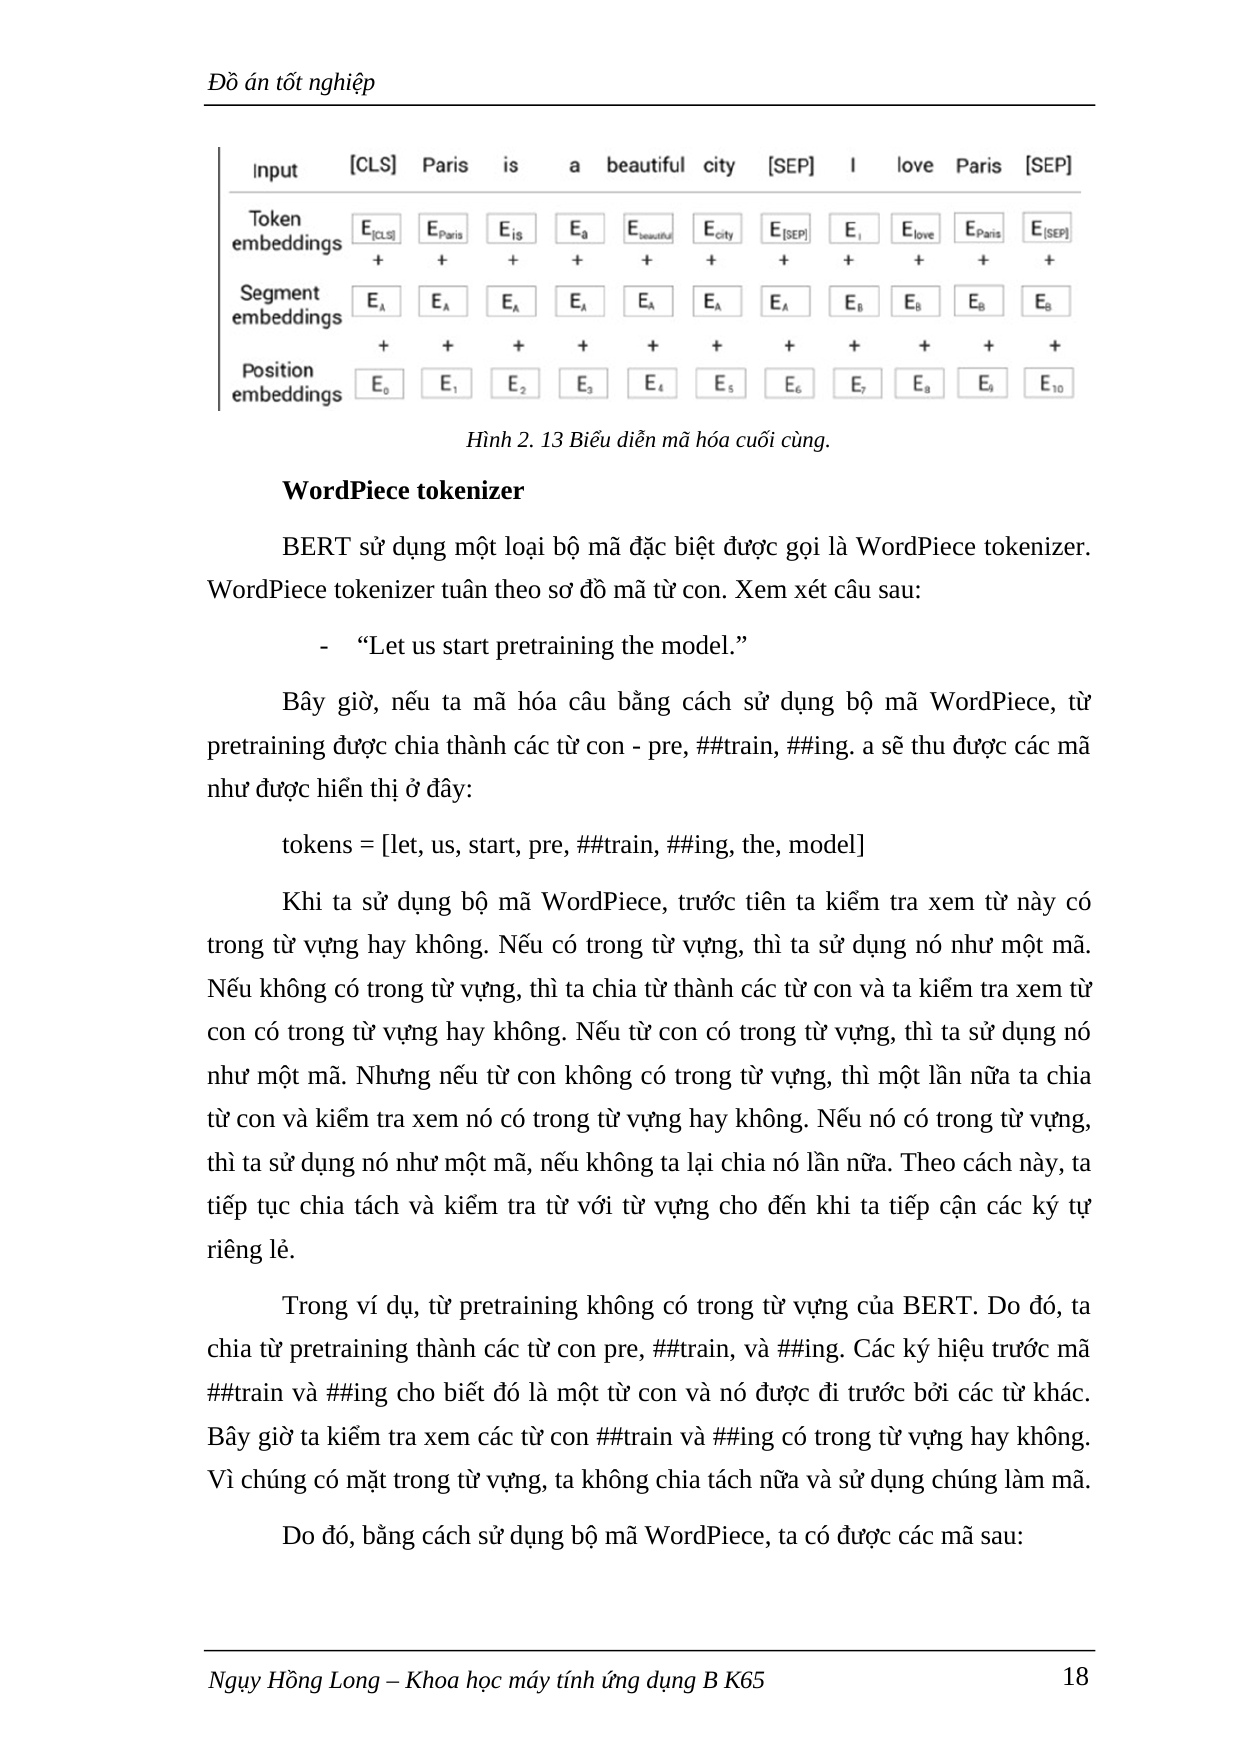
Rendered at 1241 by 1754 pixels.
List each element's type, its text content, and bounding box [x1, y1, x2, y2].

picture [218, 147, 1082, 411]
text BERT sử dụng một loại bộ mã đặc biệt được gọi là WordPiece tokenizer. WordPiece tokenizer tuân theo sơ đồ mã từ con. Xem xét câu sau: [207, 530, 1092, 604]
text Hình 2. 13 Biểu diễn mã hóa cuối cùng. [207, 427, 1092, 453]
text Do đó, bằng cách sử dụng bộ mã WordPiece, ta có được các mã sau: [207, 1519, 1092, 1550]
text tokens = [let, us, start, pre, ##train, ##ing, the, model] [207, 828, 1092, 860]
text Trong ví dụ, từ pretraining không có trong từ vựng của BERT. Do đó, ta chia từ pretraining thành các từ con pre, ##train, và ##ing. Các ký hiệu trước mã ##train và ##ing cho biết đó là một từ con và nó được đi trước bởi các từ khác. Bây giờ ta kiểm tra xem các từ con ##train và ##ing có trong từ vựng hay không. Vì chúng có mặt trong từ vựng, ta không chia tách nữa và sử dụng chúng làm mã. [207, 1289, 1092, 1494]
text Khi ta sử dụng bộ mã WordPiece, trước tiên ta kiểm tra xem từ này có trong từ vựng hay không. Nếu có trong từ vựng, thì ta sử dụng nó như một mã. Nếu không có trong từ vựng, thì ta chia từ thành các từ con và ta kiểm tra xem từ con có trong từ vựng hay không. Nếu từ con có trong từ vựng, thì ta sử dụng nó như một mã. Nhưng nếu từ con không có trong từ vựng, thì một lần nữa ta chia từ con và kiểm tra xem nó có trong từ vựng hay không. Nếu nó có trong từ vựng, thì ta sử dụng nó như một mã, nếu không ta lại chia nó lần nữa. Theo cách này, ta tiếp tục chia tách và kiểm tra từ với từ vựng cho đến khi ta tiếp cận các ký tự riêng lẻ. [207, 884, 1092, 1264]
text WordPiece tokenizer [207, 474, 1092, 505]
text Bây giờ, nếu ta mã hóa câu bằng cách sử dụng bộ mã WordPiece, từ pretraining được chia thành các từ con - pre, ##train, ##ing. a sẽ thu được các mã như được hiển thị ở đây: [207, 685, 1092, 804]
list “Let us start pretraining the model.” [319, 629, 1092, 661]
